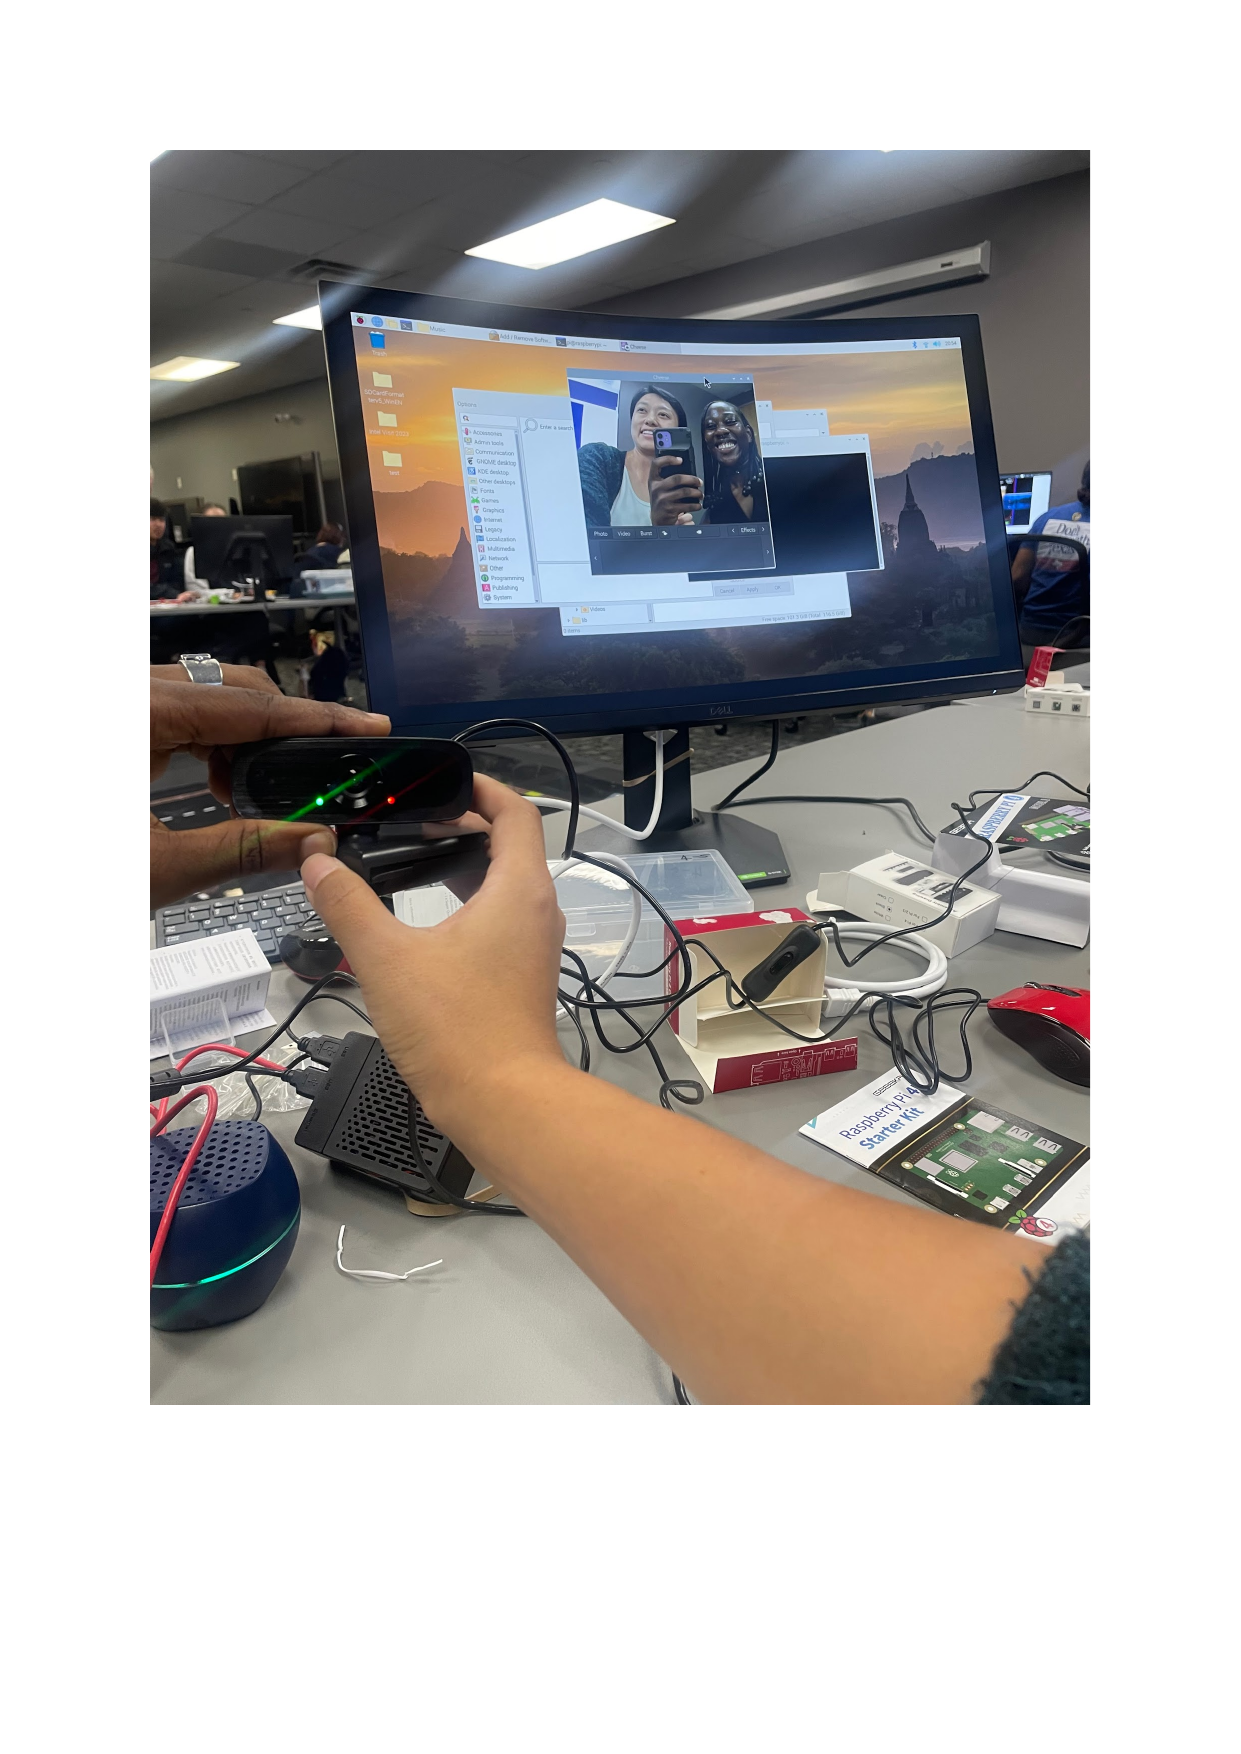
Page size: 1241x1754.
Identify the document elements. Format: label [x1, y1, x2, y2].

picture [150, 150, 1091, 1405]
